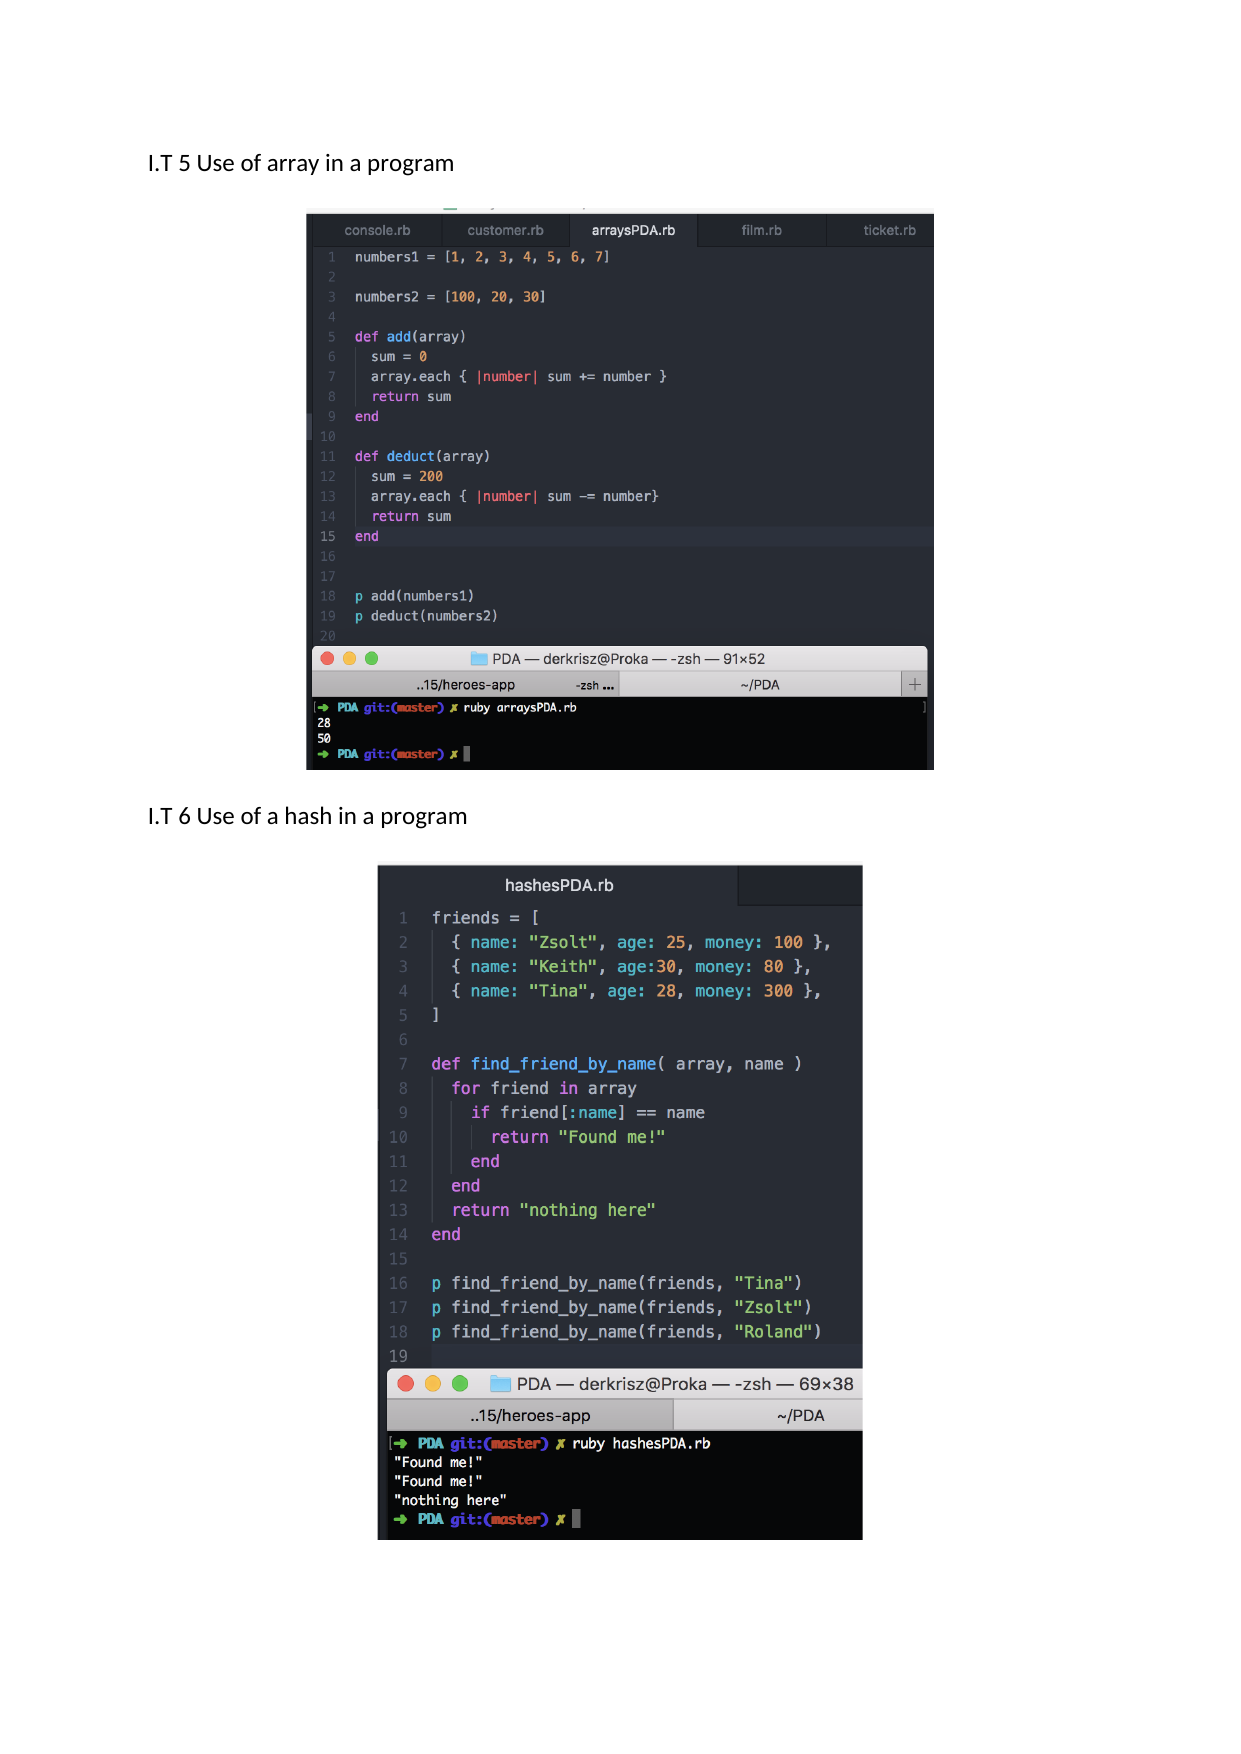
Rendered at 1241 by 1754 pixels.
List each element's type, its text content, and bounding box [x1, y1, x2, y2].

picture [377, 861, 863, 1540]
picture [306, 208, 934, 770]
text I.T 6 Use of a hash in a program [148, 800, 1093, 831]
text I.T 5 Use of array in a program [148, 148, 1093, 178]
